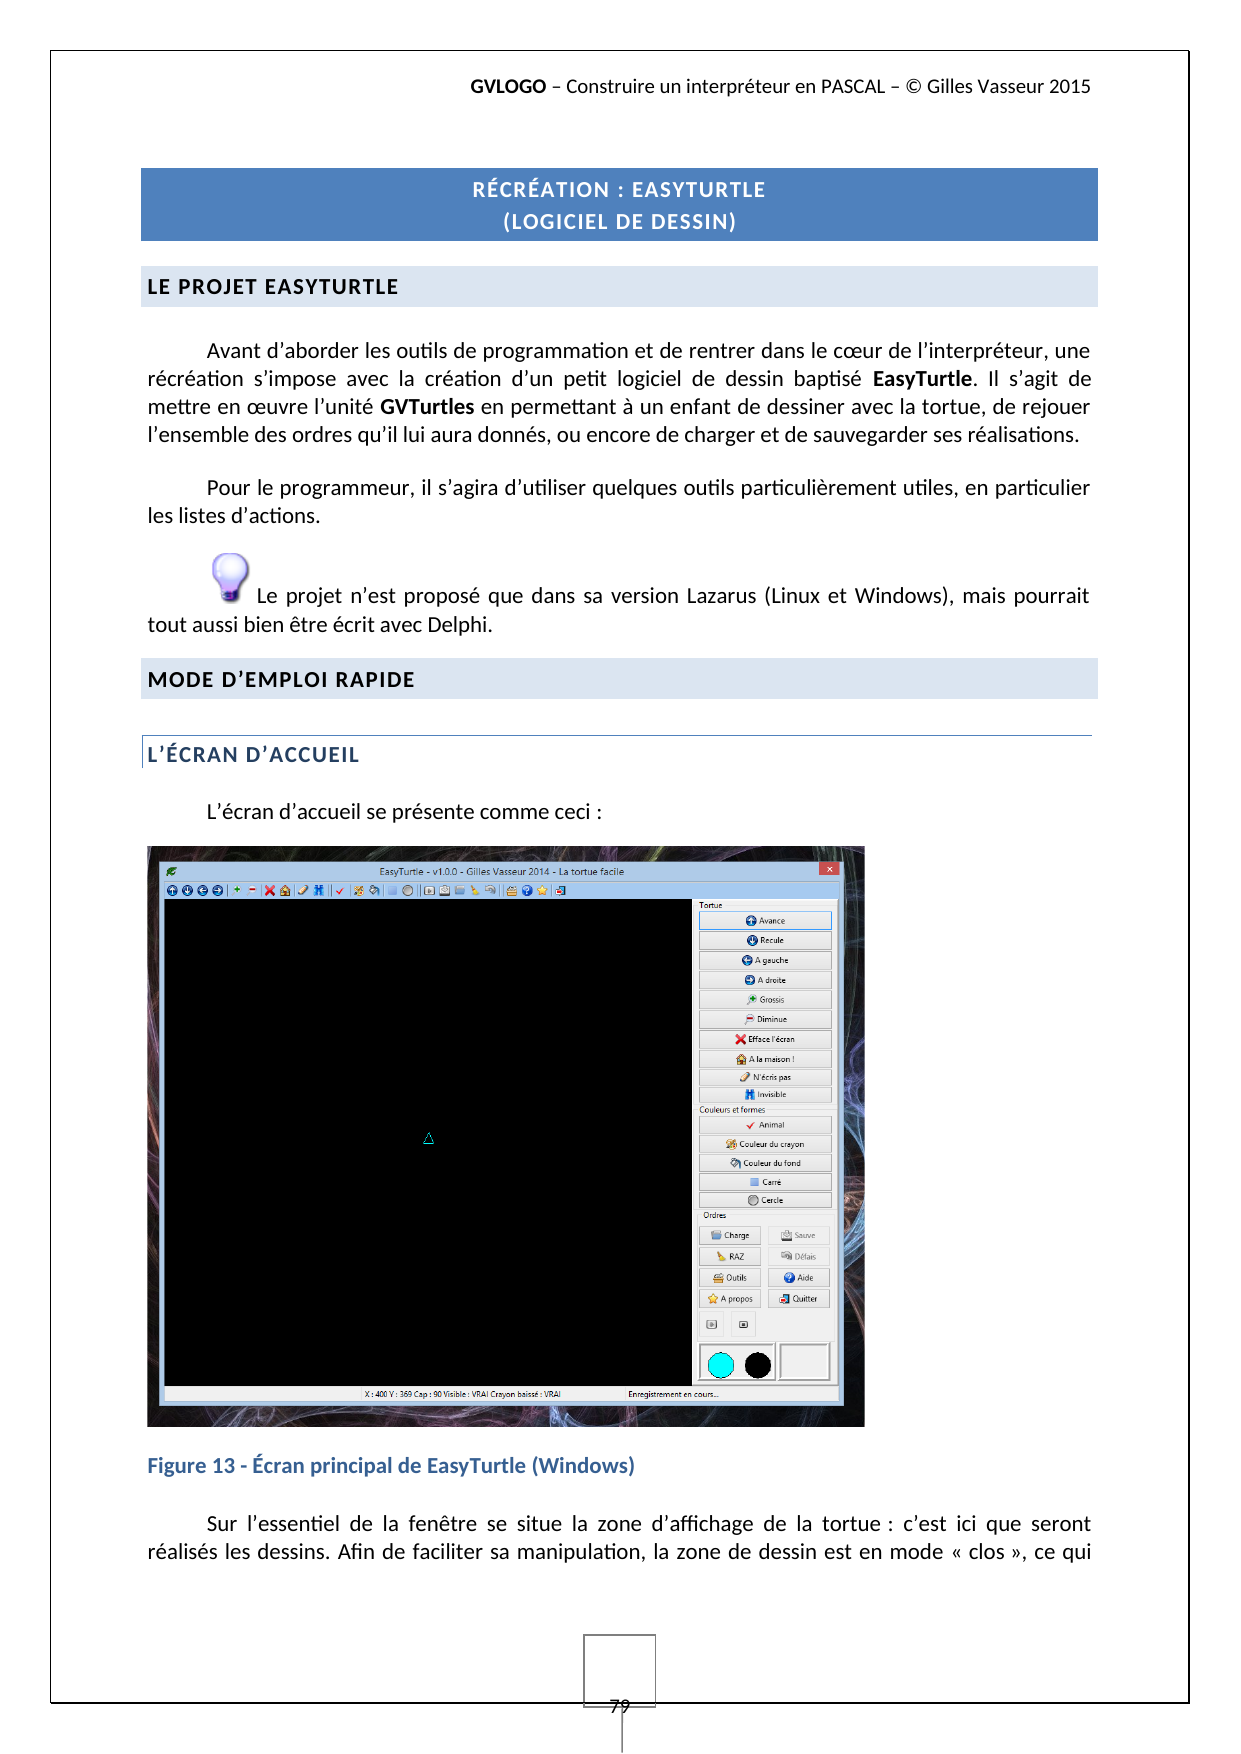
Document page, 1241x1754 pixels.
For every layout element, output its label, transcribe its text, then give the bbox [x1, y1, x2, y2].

text Le projet n’est proposé que dans sa version Lazarus (Linux et Windows), mais pourrait tout aussi bien être écrit avec Delphi. [147, 554, 1092, 638]
picture [206, 553, 257, 604]
subtitle Le projet EasyTurtle [148, 273, 1092, 300]
text Avant d’aborder les outils de programmation et de rentrer dans le cœur de l’interpréteur, une récréation s’impose avec la création d’un petit logiciel de dessin baptisé EasyTurtle. Il s’agit de mettre en œuvre l’unité GVTurtles en permettant à un enfant de dessiner avec la tortue, de rejouer l’ensemble des ordres qu’il lui aura donnés, ou encore de charger et de sauvegarder ses réalisations. [147, 336, 1092, 448]
subtitle Récréation : EasyTurtle (logiciel de dessin) [148, 175, 1092, 235]
text Pour le programmeur, il s’agira d’utiliser quelques outils particulièrement utiles, en particulier les listes d’actions. [147, 473, 1092, 529]
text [147, 1509, 1092, 1565]
subtitle Mode d’emploi rapide [148, 665, 1092, 693]
text L’écran d’accueil se présente comme ceci : [147, 797, 1092, 825]
subtitle L’écran d’accueil [143, 736, 1092, 768]
picture [147, 846, 865, 1427]
